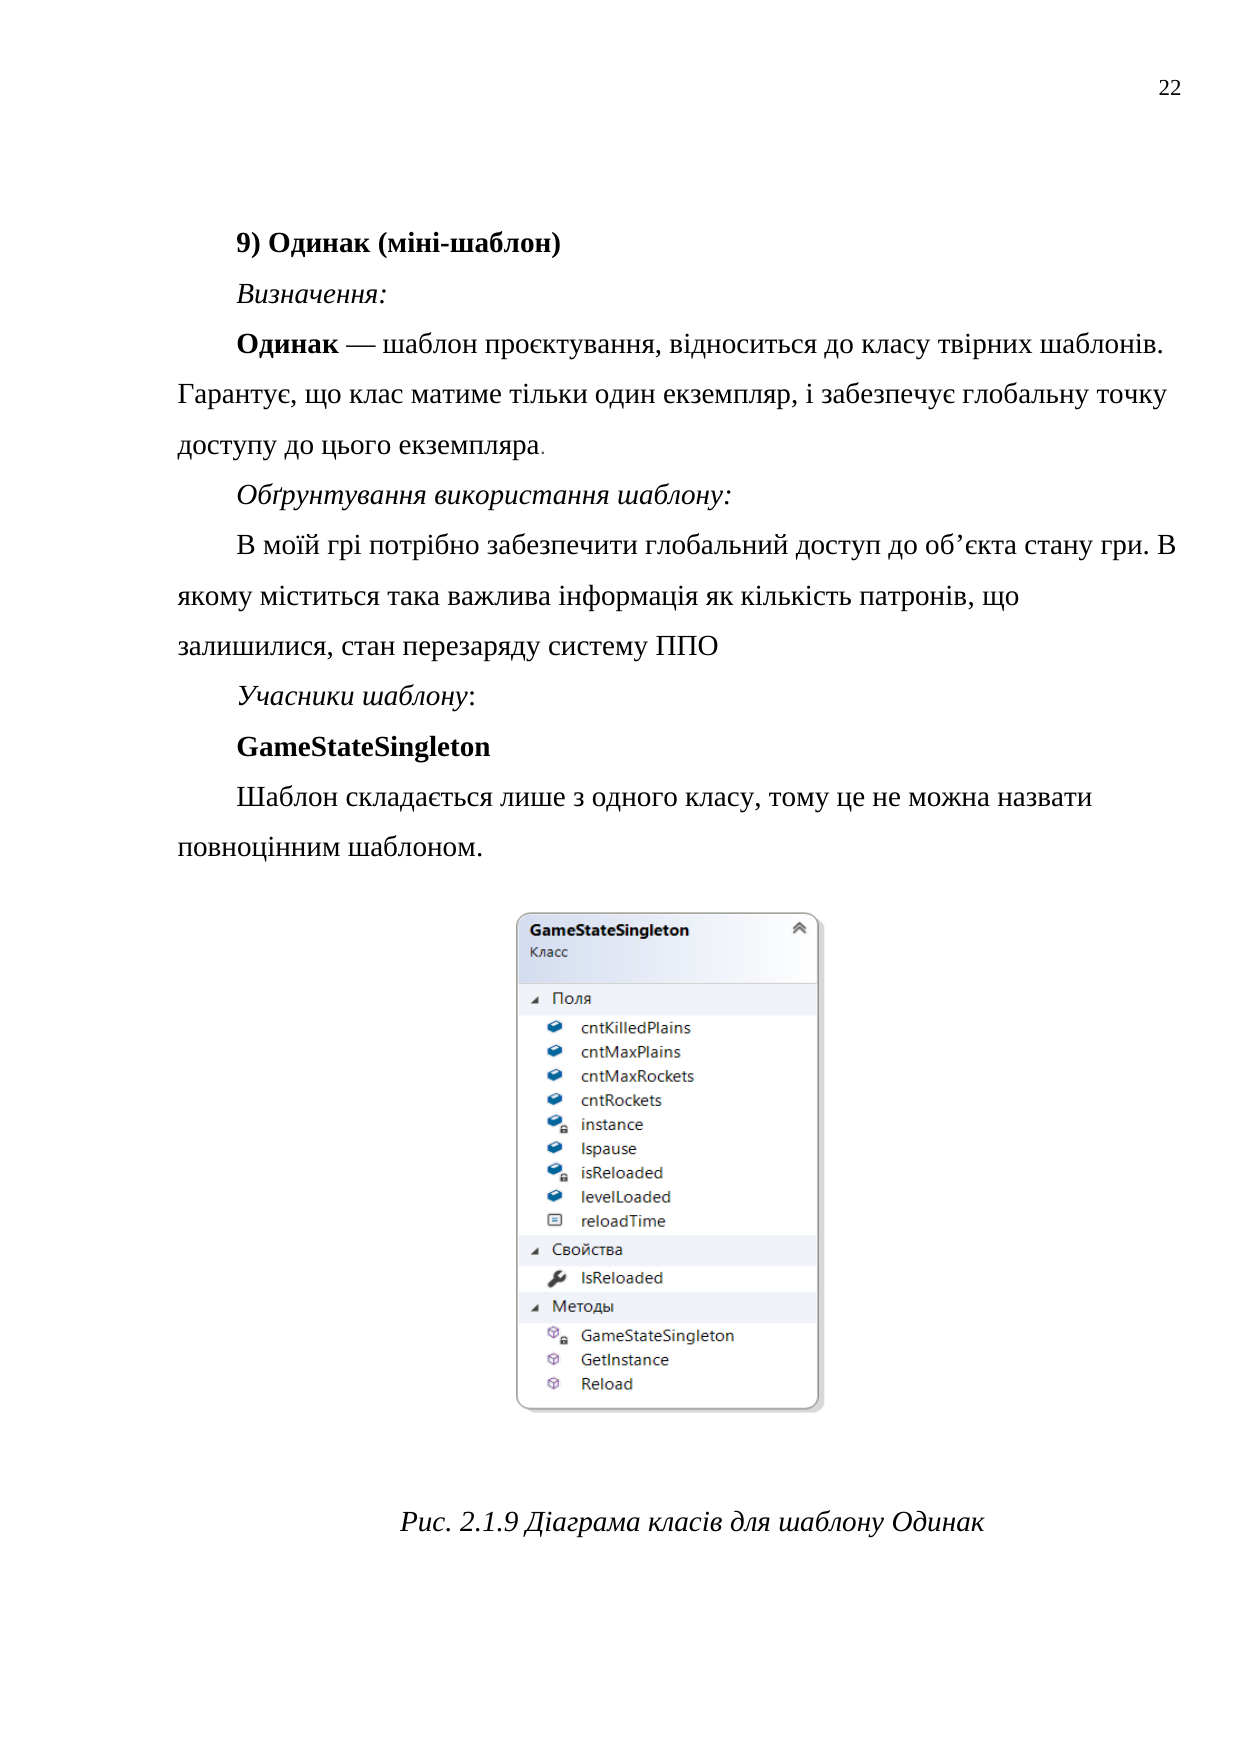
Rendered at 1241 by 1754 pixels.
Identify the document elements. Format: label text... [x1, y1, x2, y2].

text Учасники шаблону: [177, 678, 1181, 712]
text Шаблон складається лише з одного класу, тому це не можна назвати повноцінним шаблоном. [177, 779, 1181, 863]
text Визначення: [177, 276, 1151, 309]
picture [503, 900, 830, 1420]
text В моїй грі потрібно забезпечити глобальний доступ до об’єкта стану гри. В якому міститься така важлива інформація як кількість патронів, що залишилися, стан перезаряду систему ППО [177, 527, 1181, 662]
text 9) Одинак (міні-шаблон) [177, 226, 1181, 259]
text Рис. 2.1.9 Діаграма класів для шаблону Одинак [177, 1504, 1151, 1537]
text GameStateSingleton [177, 729, 1181, 762]
text Обґрунтування використання шаблону: [177, 477, 1151, 511]
text Одинак — шаблон проєктування, відноситься до класу твірних шаблонів. Гарантує, що клас матиме тільки один екземпляр, і забезпечує глобальну точку доступу до цього екземпляра. [177, 326, 1181, 460]
